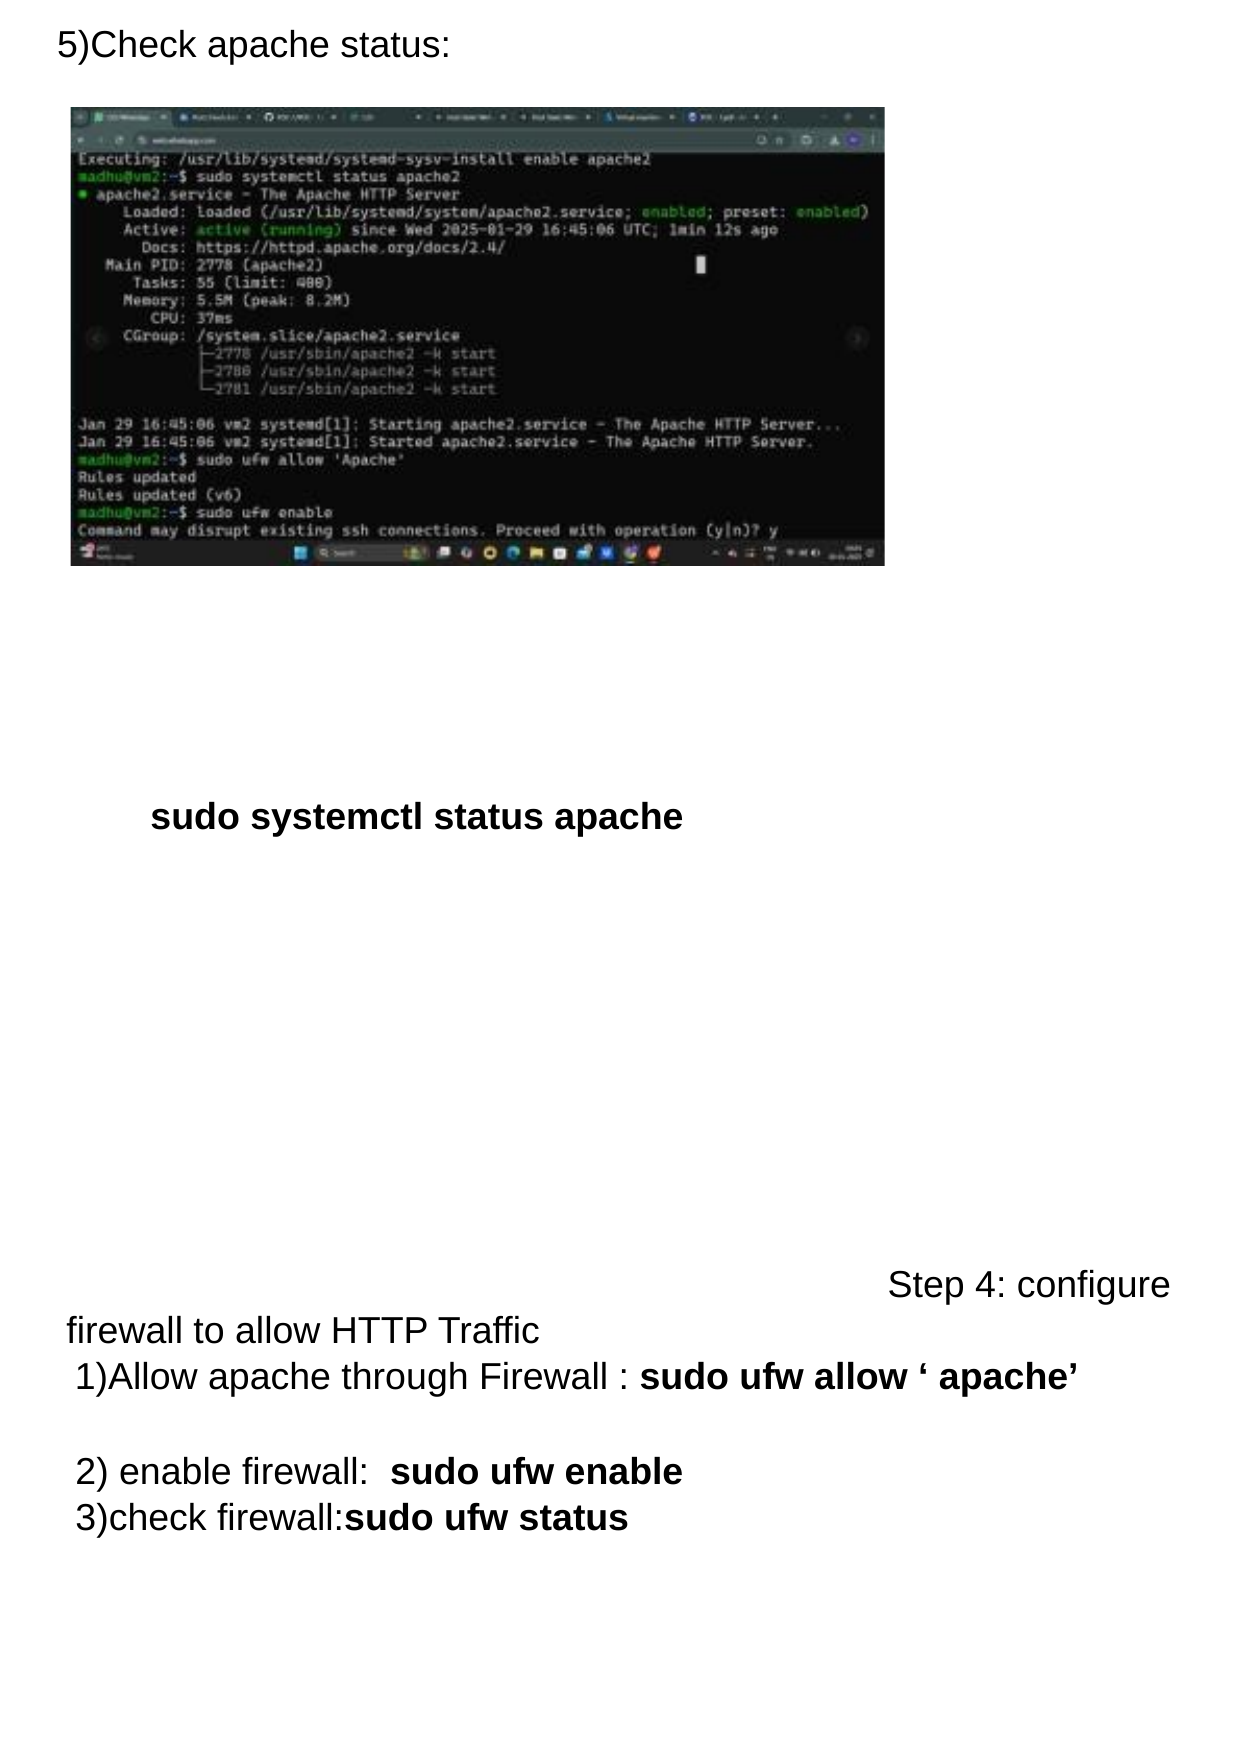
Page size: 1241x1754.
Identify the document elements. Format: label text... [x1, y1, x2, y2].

picture [70, 107, 885, 566]
text Step 4: configure [23, 1262, 1171, 1305]
text 5)Check apache status: [57, 22, 1229, 66]
text firewall to allow HTTP Traffic [66, 1308, 1229, 1351]
text 2) enable firewall: sudo ufw enable [75, 1449, 1229, 1493]
text 3)check firewall:sudo ufw status [75, 1496, 1229, 1539]
text 1)Allow apache through Firewall : sudo ufw allow ‘ apache’ [74, 1354, 1229, 1397]
text sudo systemctl status apache [150, 794, 1233, 837]
